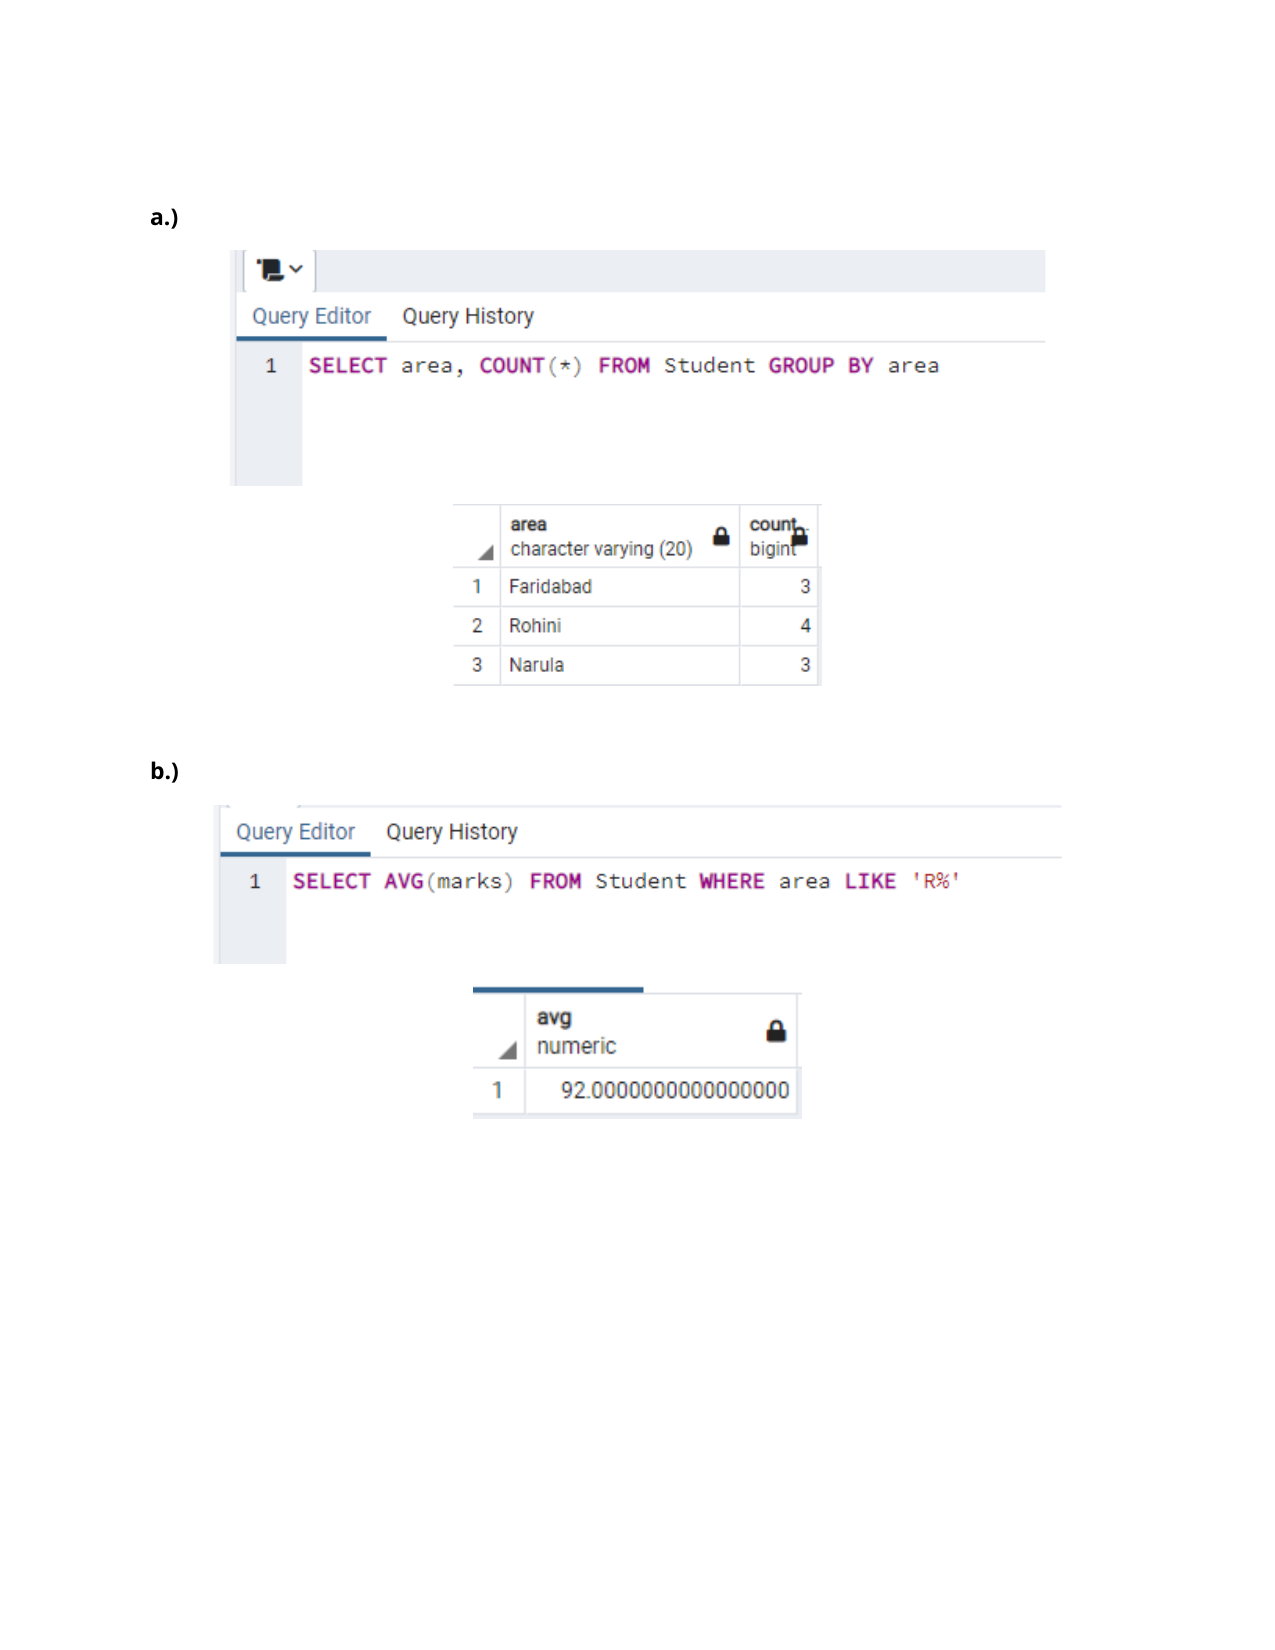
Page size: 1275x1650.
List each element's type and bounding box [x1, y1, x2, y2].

picture [453, 504, 822, 686]
picture [473, 982, 802, 1119]
picture [213, 805, 1062, 964]
picture [229, 250, 1046, 486]
